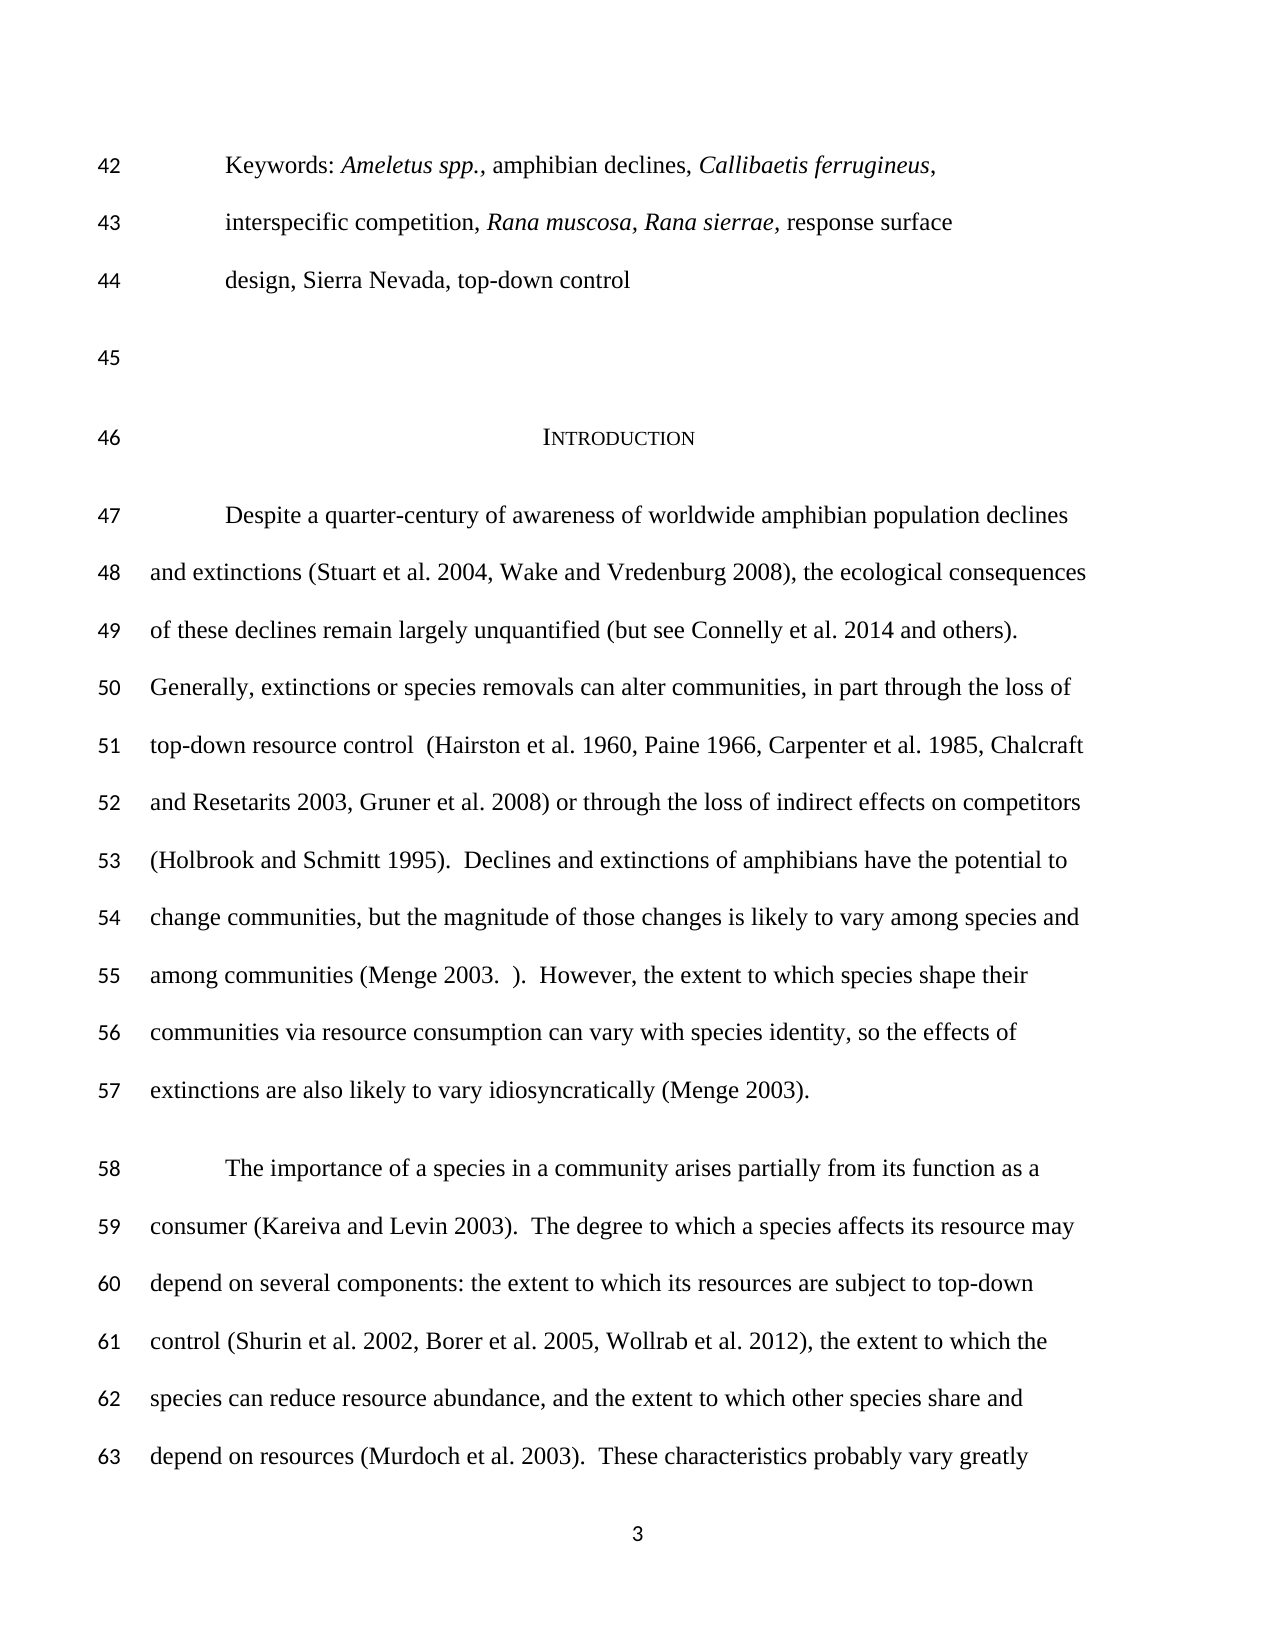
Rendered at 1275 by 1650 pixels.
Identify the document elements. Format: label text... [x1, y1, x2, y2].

text Despite a quarter-century of awareness of worldwide amphibian population declines and extinctions (Stuart et al. 2004, Wake and Vredenburg 2008), the ecological consequences of these declines remain largely unquantified (but see Connelly et al. 2014 and others). Generally, extinctions or species removals can alter communities, in part through the loss of top-down resource control (Hairston et al. 1960, Paine 1966, Carpenter et al. 1985, Chalcraft and Resetarits 2003, Gruner et al. 2008) or through the loss of indirect effects on competitors (Holbrook and Schmitt 1995). Declines and extinctions of amphibians have the potential to change communities, but the magnitude of those changes is likely to vary among species and among communities (Menge 2003. ). However, the extent to which species shape their communities via resource consumption can vary with species identity, so the effects of extinctions are also likely to vary idiosyncratically (Menge 2003). [150, 500, 1087, 1104]
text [150, 1153, 1087, 1469]
text Introduction [150, 422, 1087, 450]
text Keywords: Ameletus spp., amphibian declines, Callibaetis ferrugineus, interspecific competition, Rana muscosa, Rana sierrae, response surface design, Sierra Nevada, top-down control [225, 150, 975, 294]
